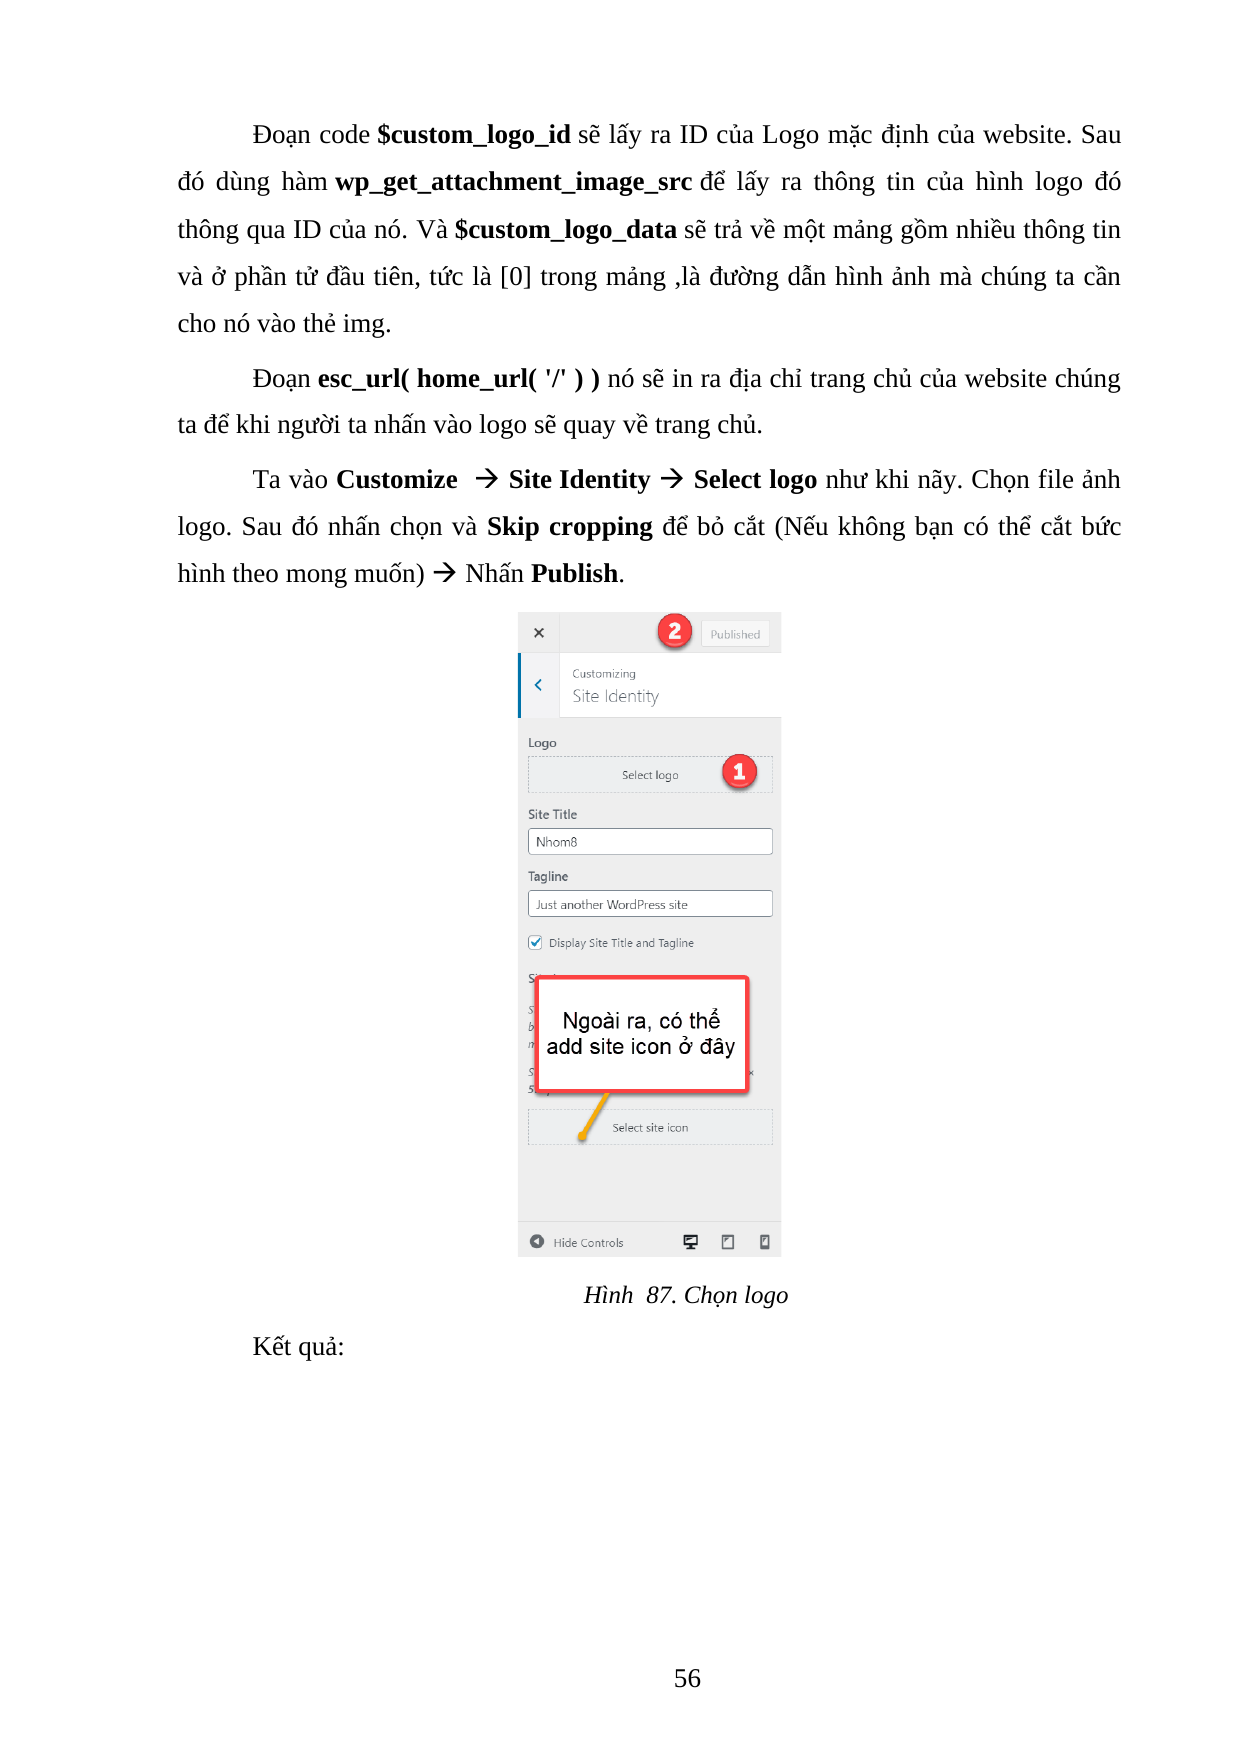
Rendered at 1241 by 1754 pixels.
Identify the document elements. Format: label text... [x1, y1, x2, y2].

text Đoạn esc_url( home_url( '/' ) ) nó sẽ in ra địa chỉ trang chủ của website chúng ta để khi người ta nhấn vào logo sẽ quay về trang chủ. [177, 362, 1122, 439]
picture [517, 612, 782, 1257]
text Ta vào Customize Site Identity Select logo như khi nãy. Chọn file ảnh logo. Sau đó nhấn chọn và Skip cropping để bỏ cắt (Nếu không bạn có thể cắt bức hình theo mong muốn) Nhấn Publish. [177, 463, 1122, 588]
text Đoạn code $custom_logo_id sẽ lấy ra ID của Logo mặc định của website. Sau đó dùng hàm wp_get_attachment_image_src để lấy ra thông tin của hình logo đó thông qua ID của nó. Và $custom_logo_data sẽ trả về một mảng gồm nhiều thông tin và ở phần tử đầu tiên, tức là [0] trong mảng ,là đường dẫn hình ảnh mà chúng ta cần cho nó vào thẻ img. [177, 118, 1122, 338]
text Hình 87. Chọn logo [177, 1280, 1122, 1309]
text Kết quả: [177, 1330, 1122, 1361]
